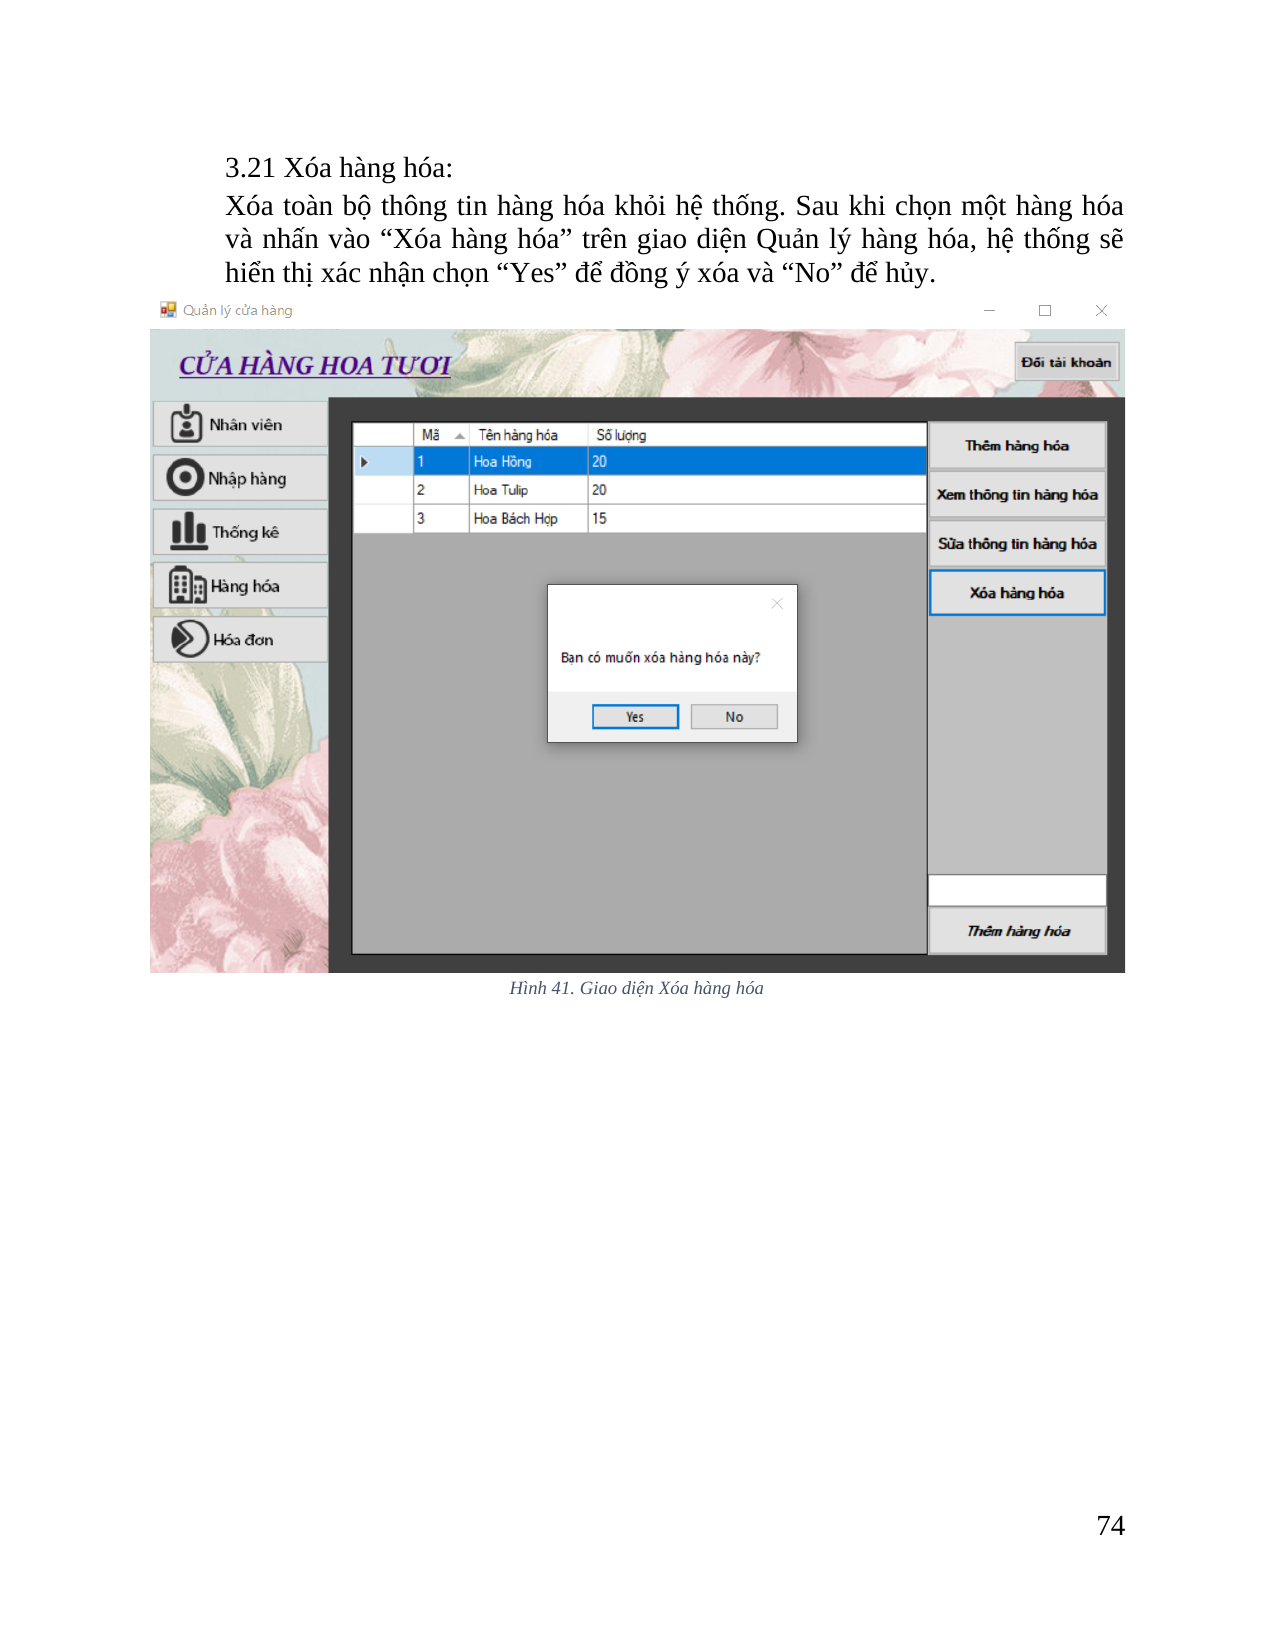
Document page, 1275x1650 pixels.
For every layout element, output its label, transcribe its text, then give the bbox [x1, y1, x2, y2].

text Xóa toàn bộ thông tin hàng hóa khỏi hệ thống. Sau khi chọn một hàng hóa và nhấn vào “Xóa hàng hóa” trên giao diện Quản lý hàng hóa, hệ thống sẽ hiển thị xác nhận chọn “Yes” để đồng ý xóa và “No” để hủy. [225, 188, 1125, 288]
picture [150, 292, 1125, 973]
text 3.21 Xóa hàng hóa: [150, 150, 1125, 183]
